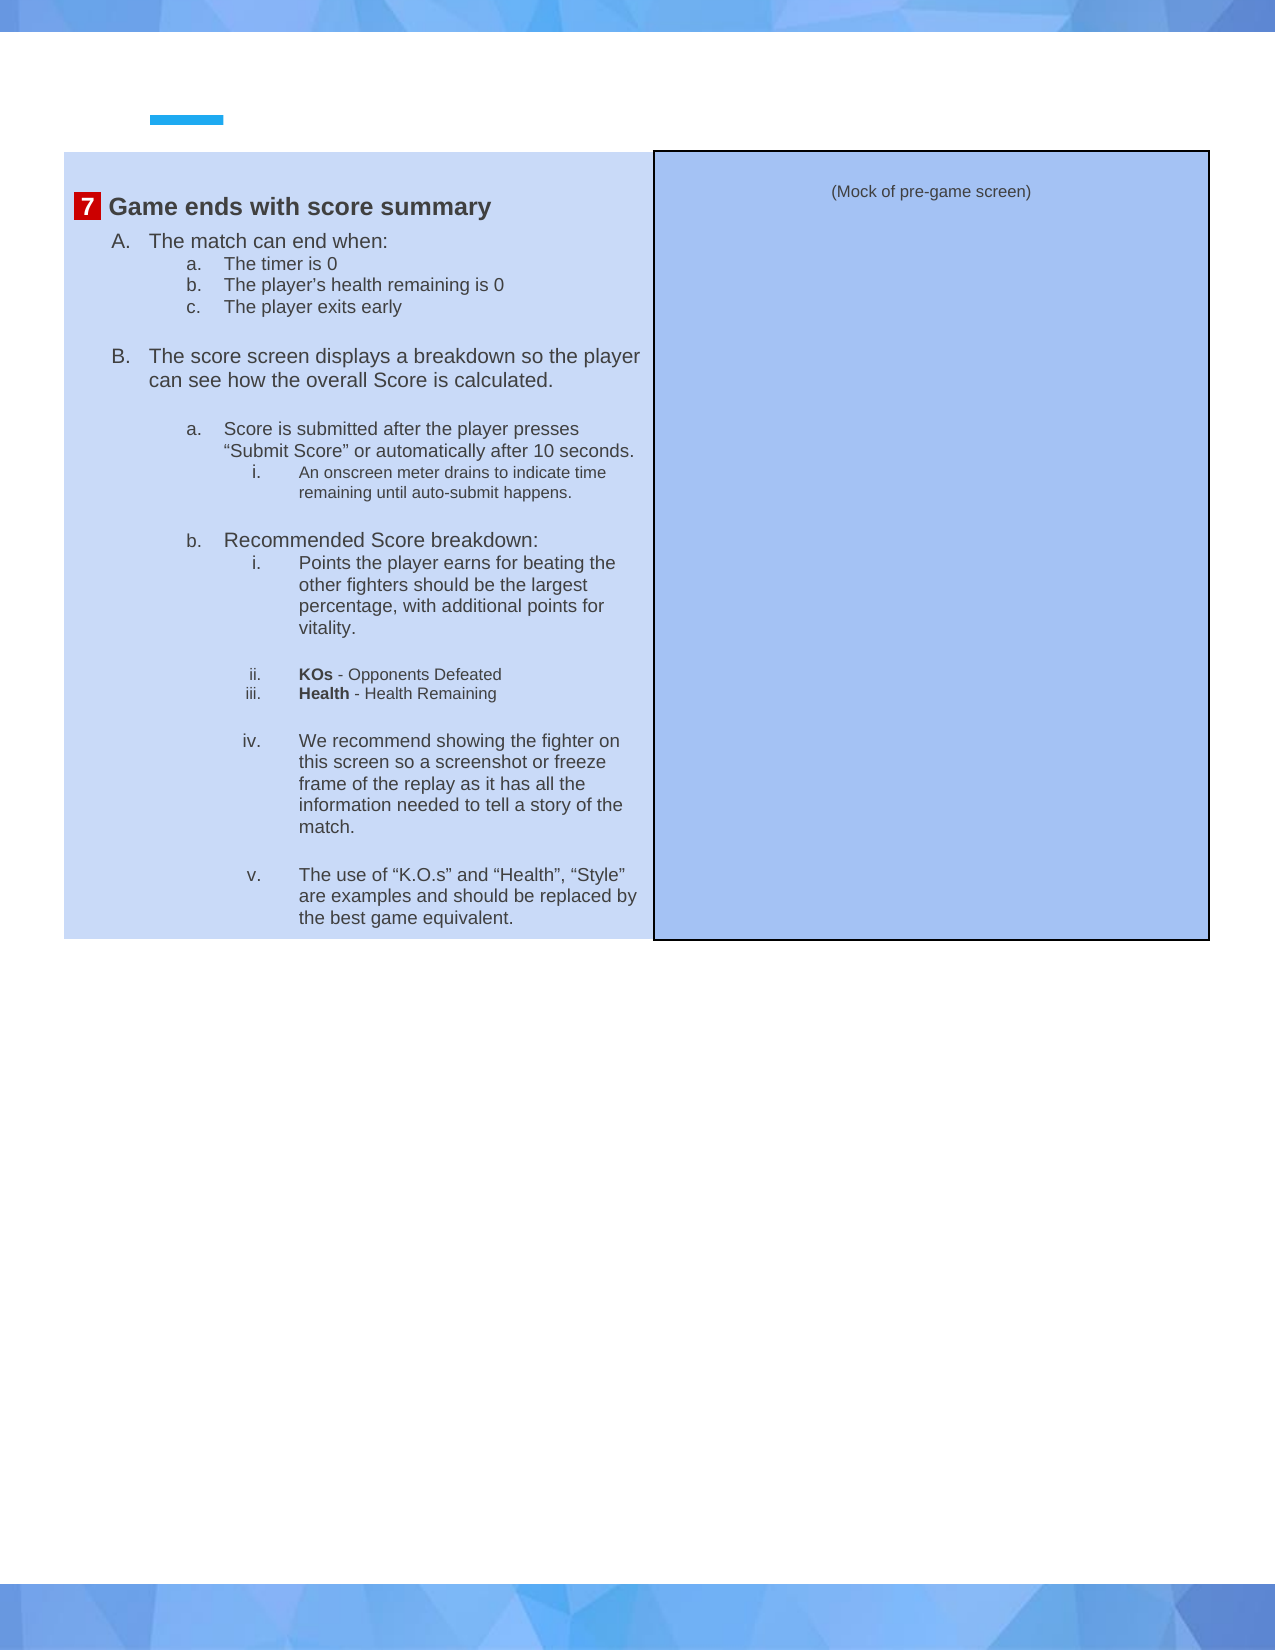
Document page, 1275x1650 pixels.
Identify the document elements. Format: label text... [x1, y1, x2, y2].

picture [150, 115, 224, 125]
picture [0, 1584, 1275, 1650]
table_header 7 Game ends with score summary The match can end when: The timer is 0 The player’s health remaining is 0 The player exits early The score screen displays a breakdown so the player can see how the overall Score is calculated. Score is submitted after the player presses “Submit Score” or automatically after 10 seconds. An onscreen meter drains to indicate time remaining until auto-submit happens. Recommended Score breakdown: Points the player earns for beating the other fighters should be the largest percentage, with additional points for vitality. KOs - Opponents Defeated Health - Health Remaining We recommend showing the fighter on this screen so a screenshot or freeze frame of the replay as it has all the information needed to tell a story of the match. The use of “K.O.s” and “Health”, “Style” are examples and should be replaced by the best game equivalent. [64, 152, 653, 939]
picture [0, 0, 1275, 32]
table_header (Mock of pre-game screen) [655, 152, 1208, 939]
